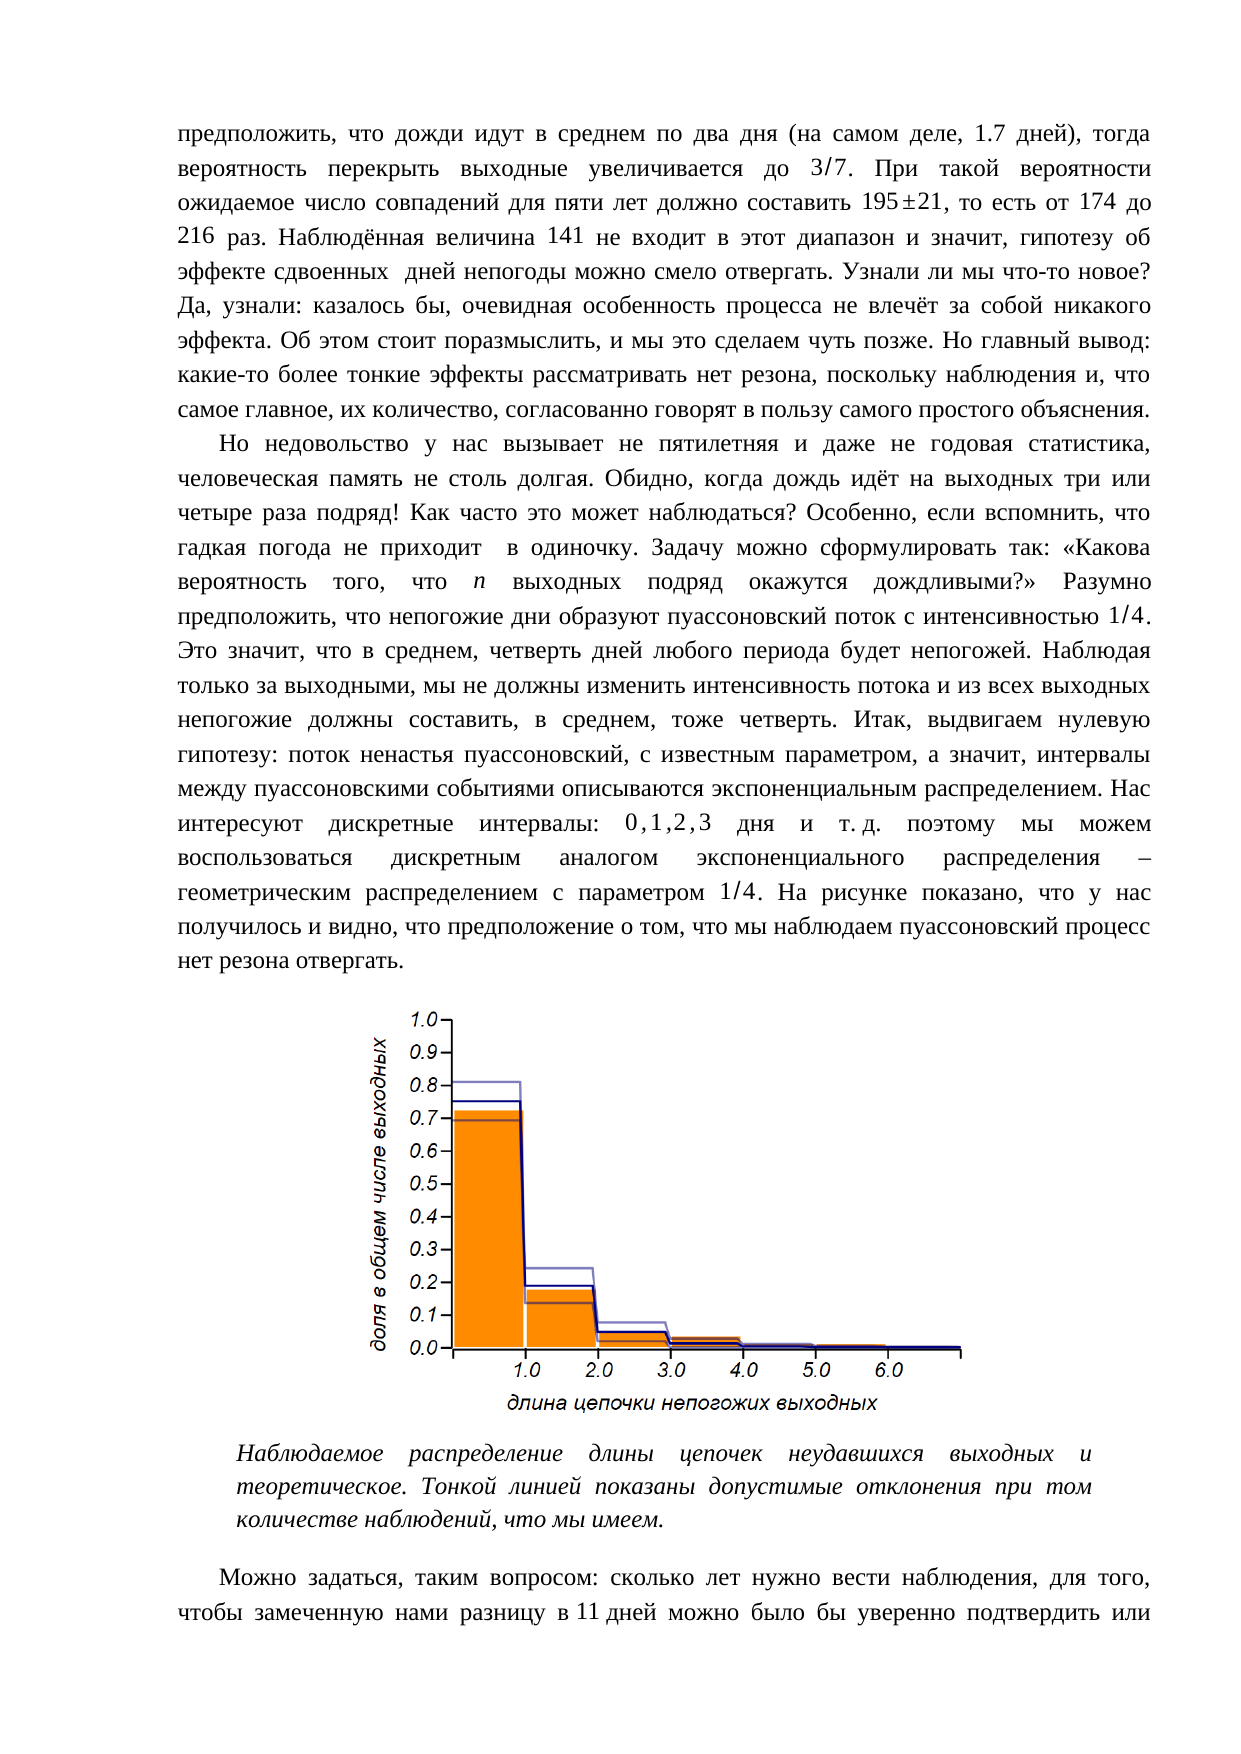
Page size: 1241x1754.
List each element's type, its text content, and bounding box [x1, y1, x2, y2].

text Но недовольство у нас вызывает не пятилетняя и даже не годовая статистика, человеческая память не столь долгая. Обидно, когда дождь идёт на выходных три или четыре раза подряд! Как часто это может наблюдаться? Особенно, если вспомнить, что гадкая погода не приходит в одиночку. Задачу можно сформулировать так: «Какова вероятность того, что выходных подряд окажутся дождливыми?» Разумно предположить, что непогожие дни образуют пуассоновский поток с интенсивностью . Это значит, что в среднем, четверть дней любого периода будет непогожей. Наблюдая только за выходными, мы не должны изменить интенсивность потока и из всех выходных непогожие должны составить, в среднем, тоже четверть. Итак, выдвигаем нулевую гипотезу: поток ненастья пуассоновский, с известным параметром, а значит, интервалы между пуассоновскими событиями описываются экспоненциальным распределением. Нас интересуют дискретные интервалы: дня и т. д. поэтому мы можем воспользоваться дискретным аналогом экспоненциального распределения – геометрическим распределением с параметром . На рисунке показано, что у нас получилось и видно, что предположение о том, что мы наблюдаем пуассоновский процесс нет резона отвергать. [177, 428, 1152, 974]
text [177, 1562, 1152, 1626]
text Наблюдаемое распределение длины цепочек неудавшихся выходных и теоретическое. Тонкой линией показаны допустимые отклонения при том количестве наблюдений, что мы имеем. [236, 1438, 1093, 1533]
picture [362, 1005, 967, 1422]
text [177, 118, 1152, 423]
